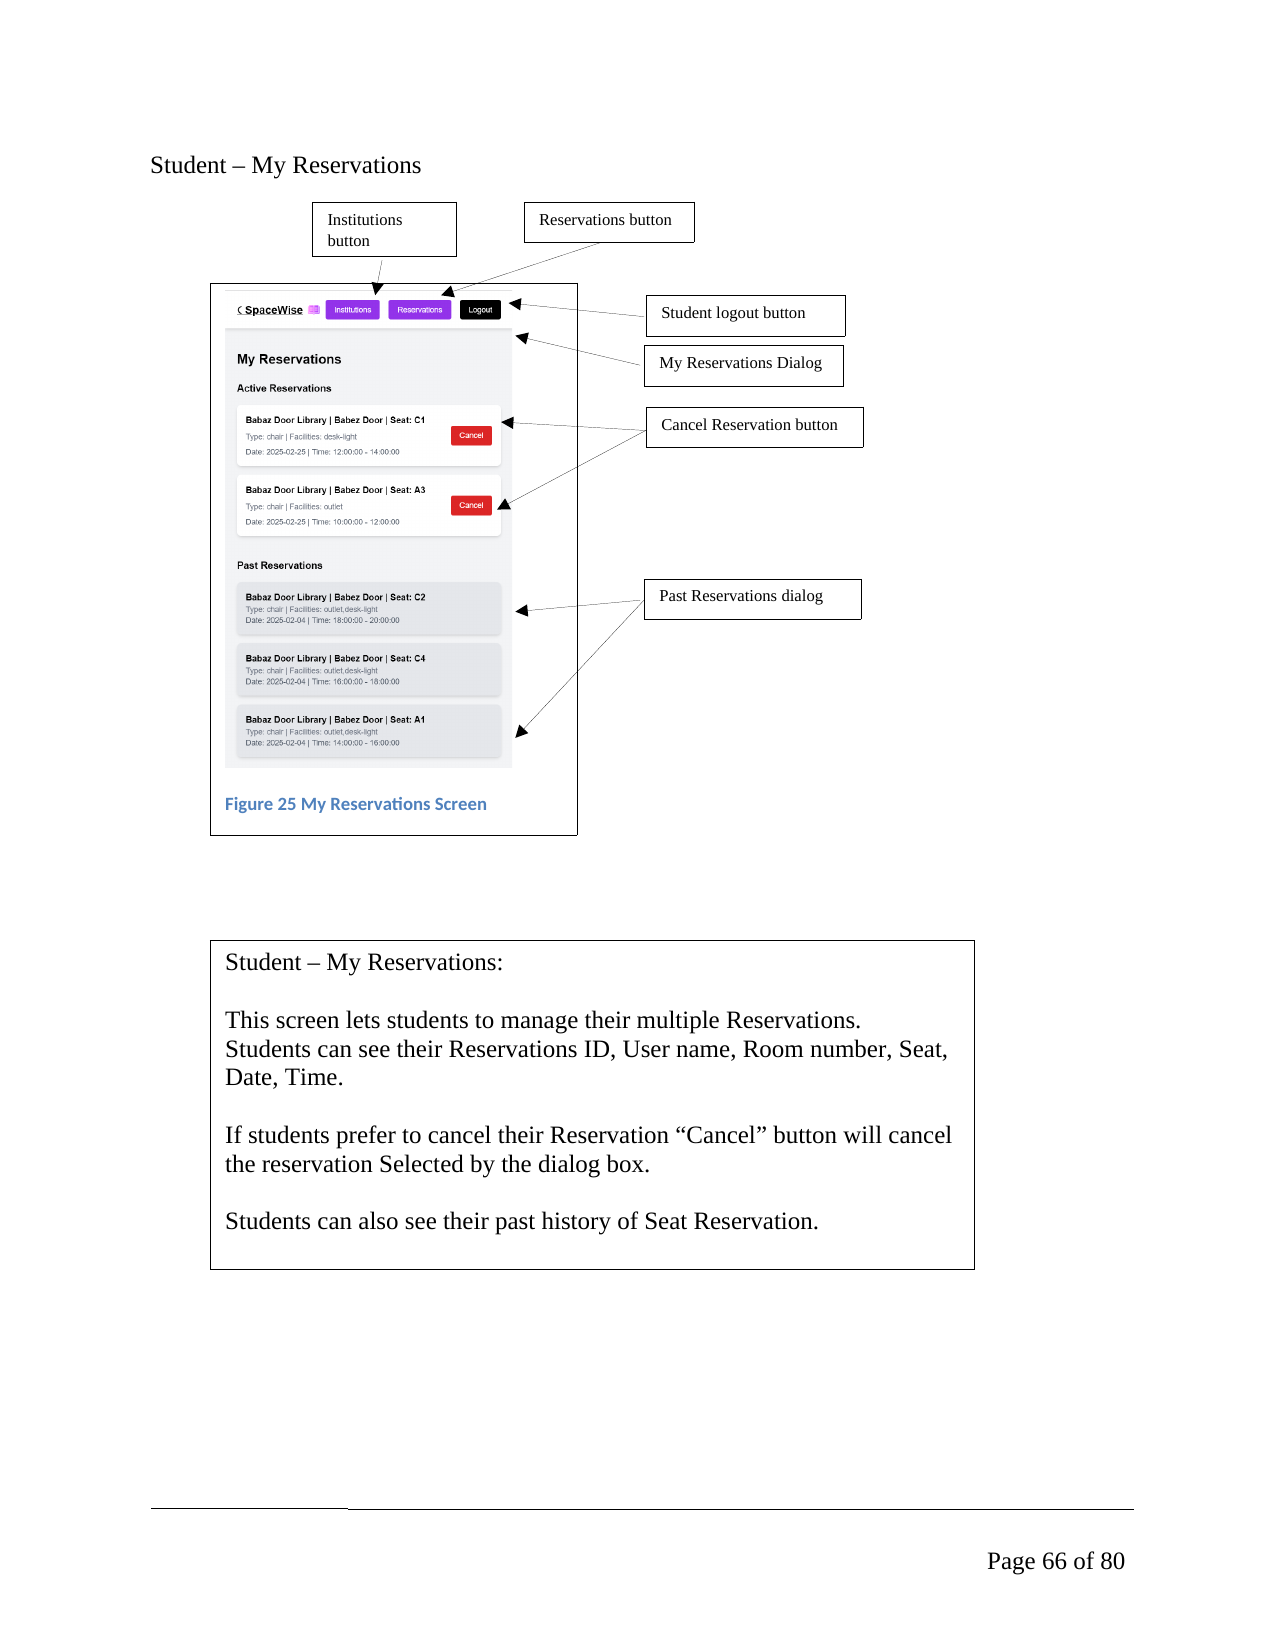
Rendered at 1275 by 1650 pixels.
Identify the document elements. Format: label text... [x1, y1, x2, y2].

picture [225, 290, 513, 768]
text Student – My Reservations [150, 151, 1125, 179]
